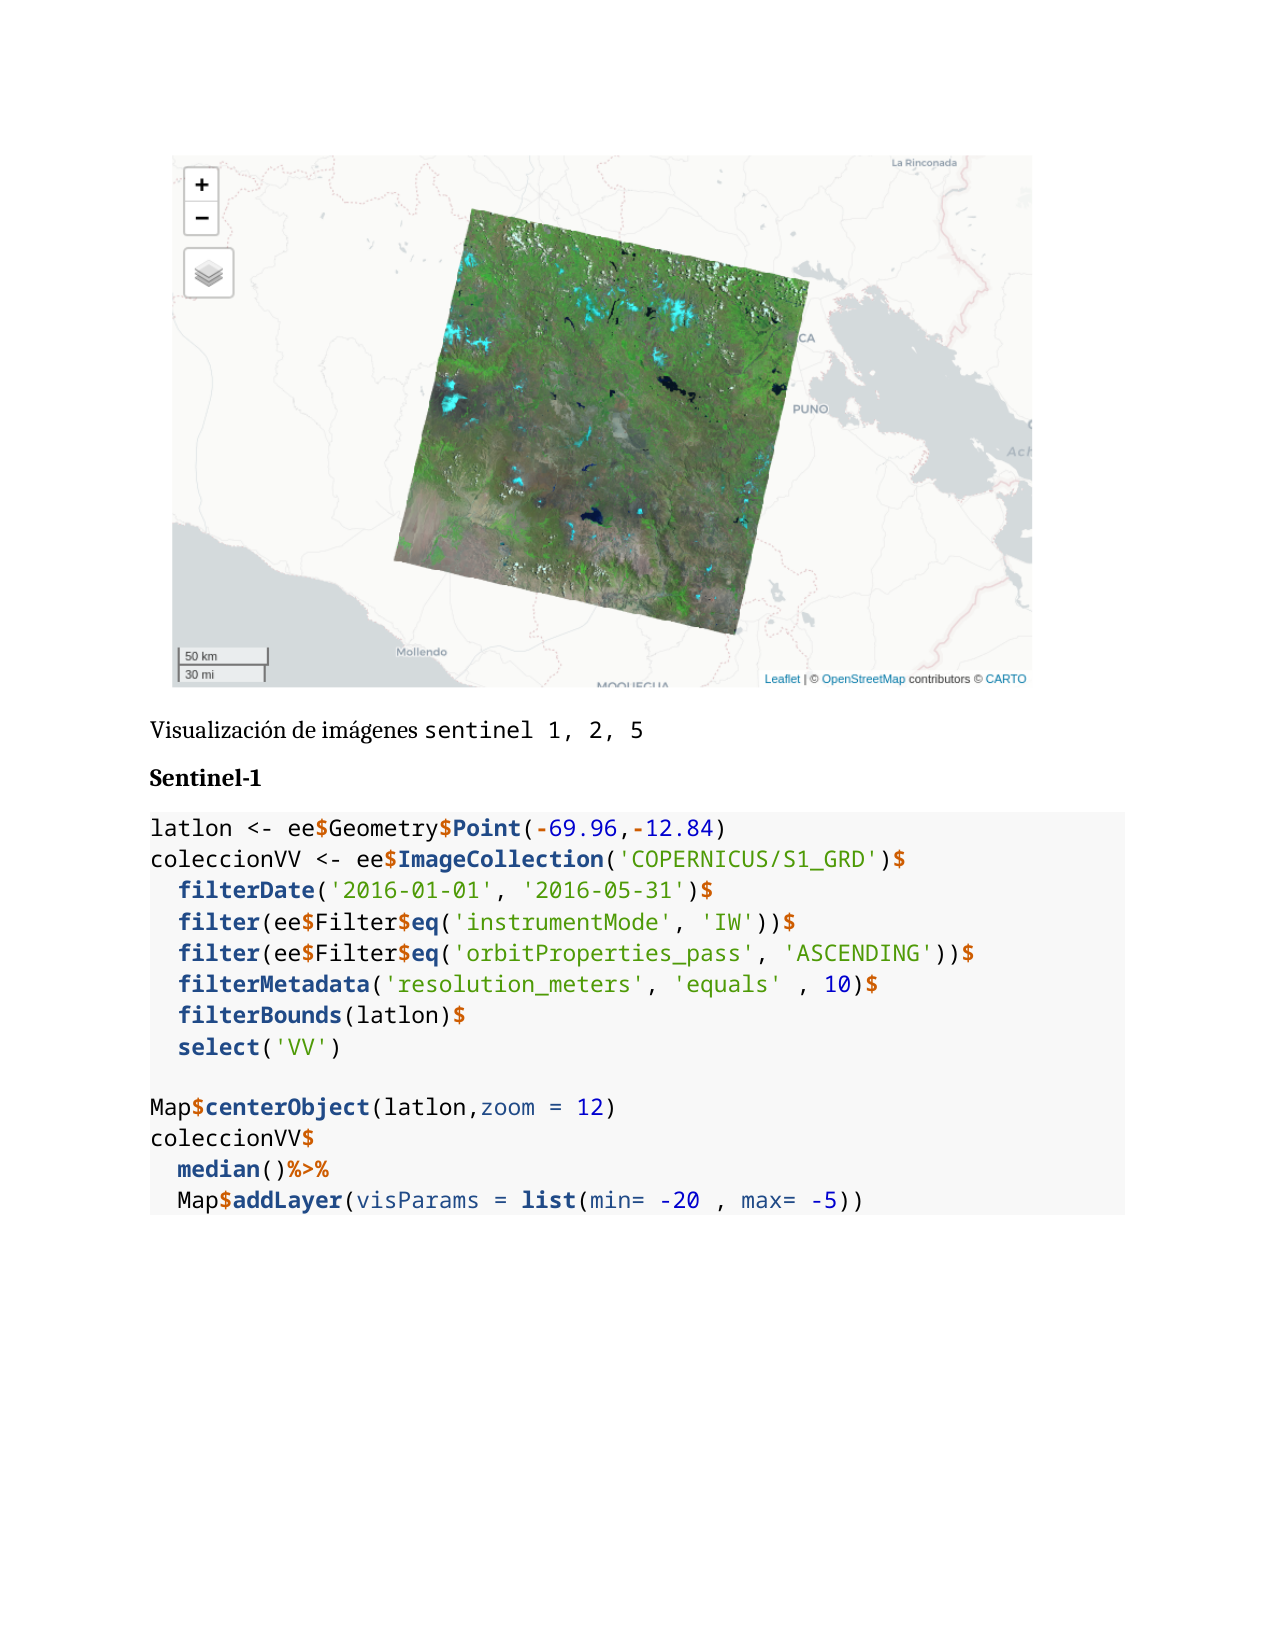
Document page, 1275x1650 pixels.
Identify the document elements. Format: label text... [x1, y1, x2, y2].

text latlon <- ee$Geometry$Point(-69.96,-12.84) coleccionVV <- ee$ImageCollection('COPERNICUS/S1_GRD')$ filterDate('2016-01-01', '2016-05-31')$ filter(ee$Filter$eq('instrumentMode', 'IW'))$ filter(ee$Filter$eq('orbitProperties_pass', 'ASCENDING'))$ filterMetadata('resolution_meters', 'equals' , 10)$ filterBounds(latlon)$ select('VV') Map$centerObject(latlon,zoom = 12) coleccionVV$ median()%>% Map$addLayer(visParams = list(min= -20 , max= -5)) [150, 812, 1125, 1215]
text Sentinel-1 [150, 764, 1125, 793]
picture [168, 150, 1044, 696]
text Visualización de imágenes sentinel 1, 2, 5 [150, 714, 1125, 745]
